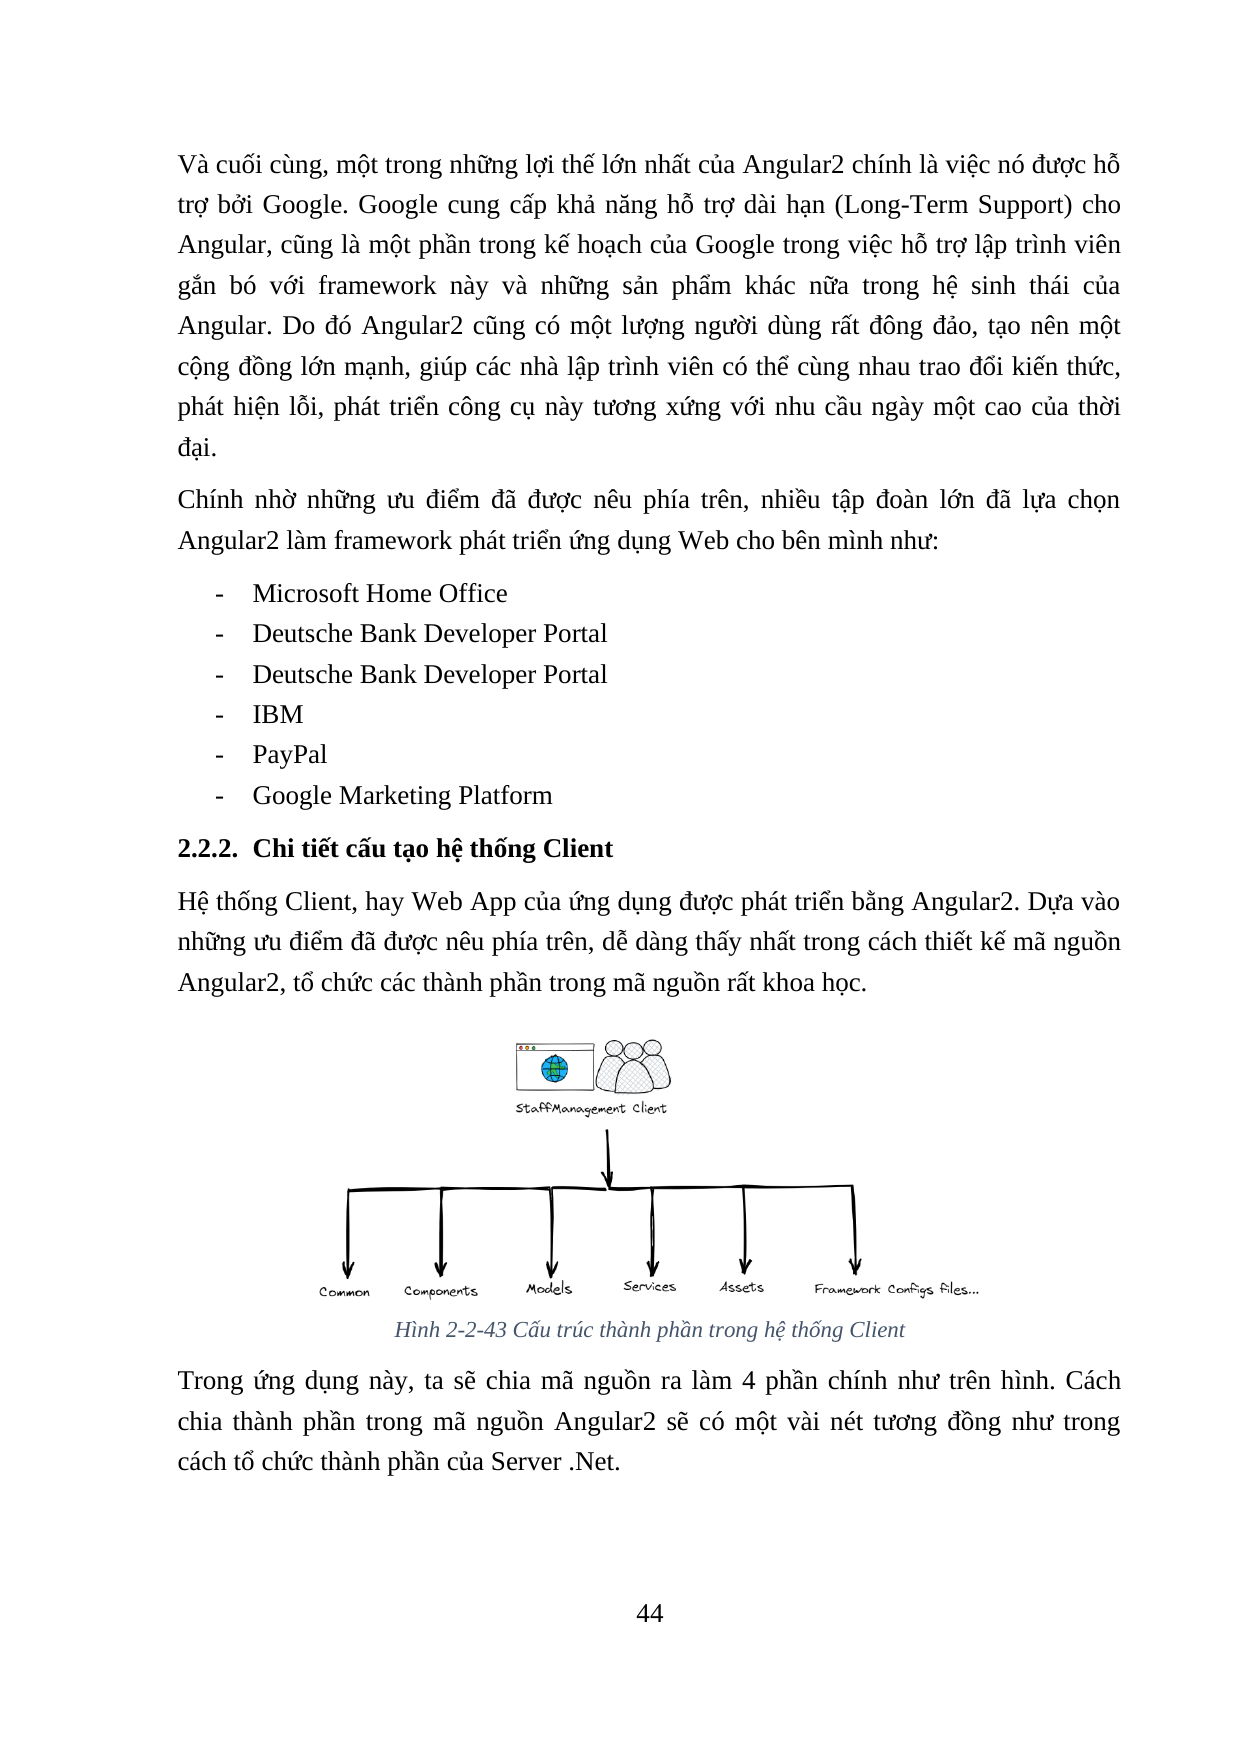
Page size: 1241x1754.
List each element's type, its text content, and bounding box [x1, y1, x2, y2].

list Deutsche Bank Developer Portal [215, 617, 1122, 648]
picture [314, 1035, 985, 1306]
list IBM [215, 698, 1122, 729]
subtitle Chi tiết cấu tạo hệ thống Client [177, 832, 1123, 863]
list PayPal [215, 738, 1122, 770]
text Chính nhờ những ưu điểm đã được nêu phía trên, nhiều tập đoàn lớn đã lựa chọn Angular2 làm framework phát triển ứng dụng Web cho bên mình như: [177, 483, 1122, 555]
list Deutsche Bank Developer Portal [215, 658, 1122, 689]
list Google Marketing Platform [215, 779, 1122, 810]
text Và cuối cùng, một trong những lợi thế lớn nhất của Angular2 chính là việc nó được hỗ trợ bởi Google. Google cung cấp khả năng hỗ trợ dài hạn (Long-Term Support) cho Angular, cũng là một phần trong kế hoạch của Google trong việc hỗ trợ lập trình viên gắn bó với framework này và những sản phẩm khác nữa trong hệ sinh thái của Angular. Do đó Angular2 cũng có một lượng người dùng rất đông đảo, tạo nên một cộng đồng lớn mạnh, giúp các nhà lập trình viên có thể cùng nhau trao đổi kiến thức, phát hiện lỗi, phát triển công cụ này tương xứng với nhu cầu ngày một cao của thời đại. [177, 148, 1122, 462]
text Hệ thống Client, hay Web App của ứng dụng được phát triển bằng Angular2. Dựa vào những ưu điểm đã được nêu phía trên, dễ dàng thấy nhất trong cách thiết kế mã nguồn Angular2, tổ chức các thành phần trong mã nguồn rất khoa học. [177, 885, 1122, 997]
list Microsoft Home Office [215, 577, 1122, 608]
